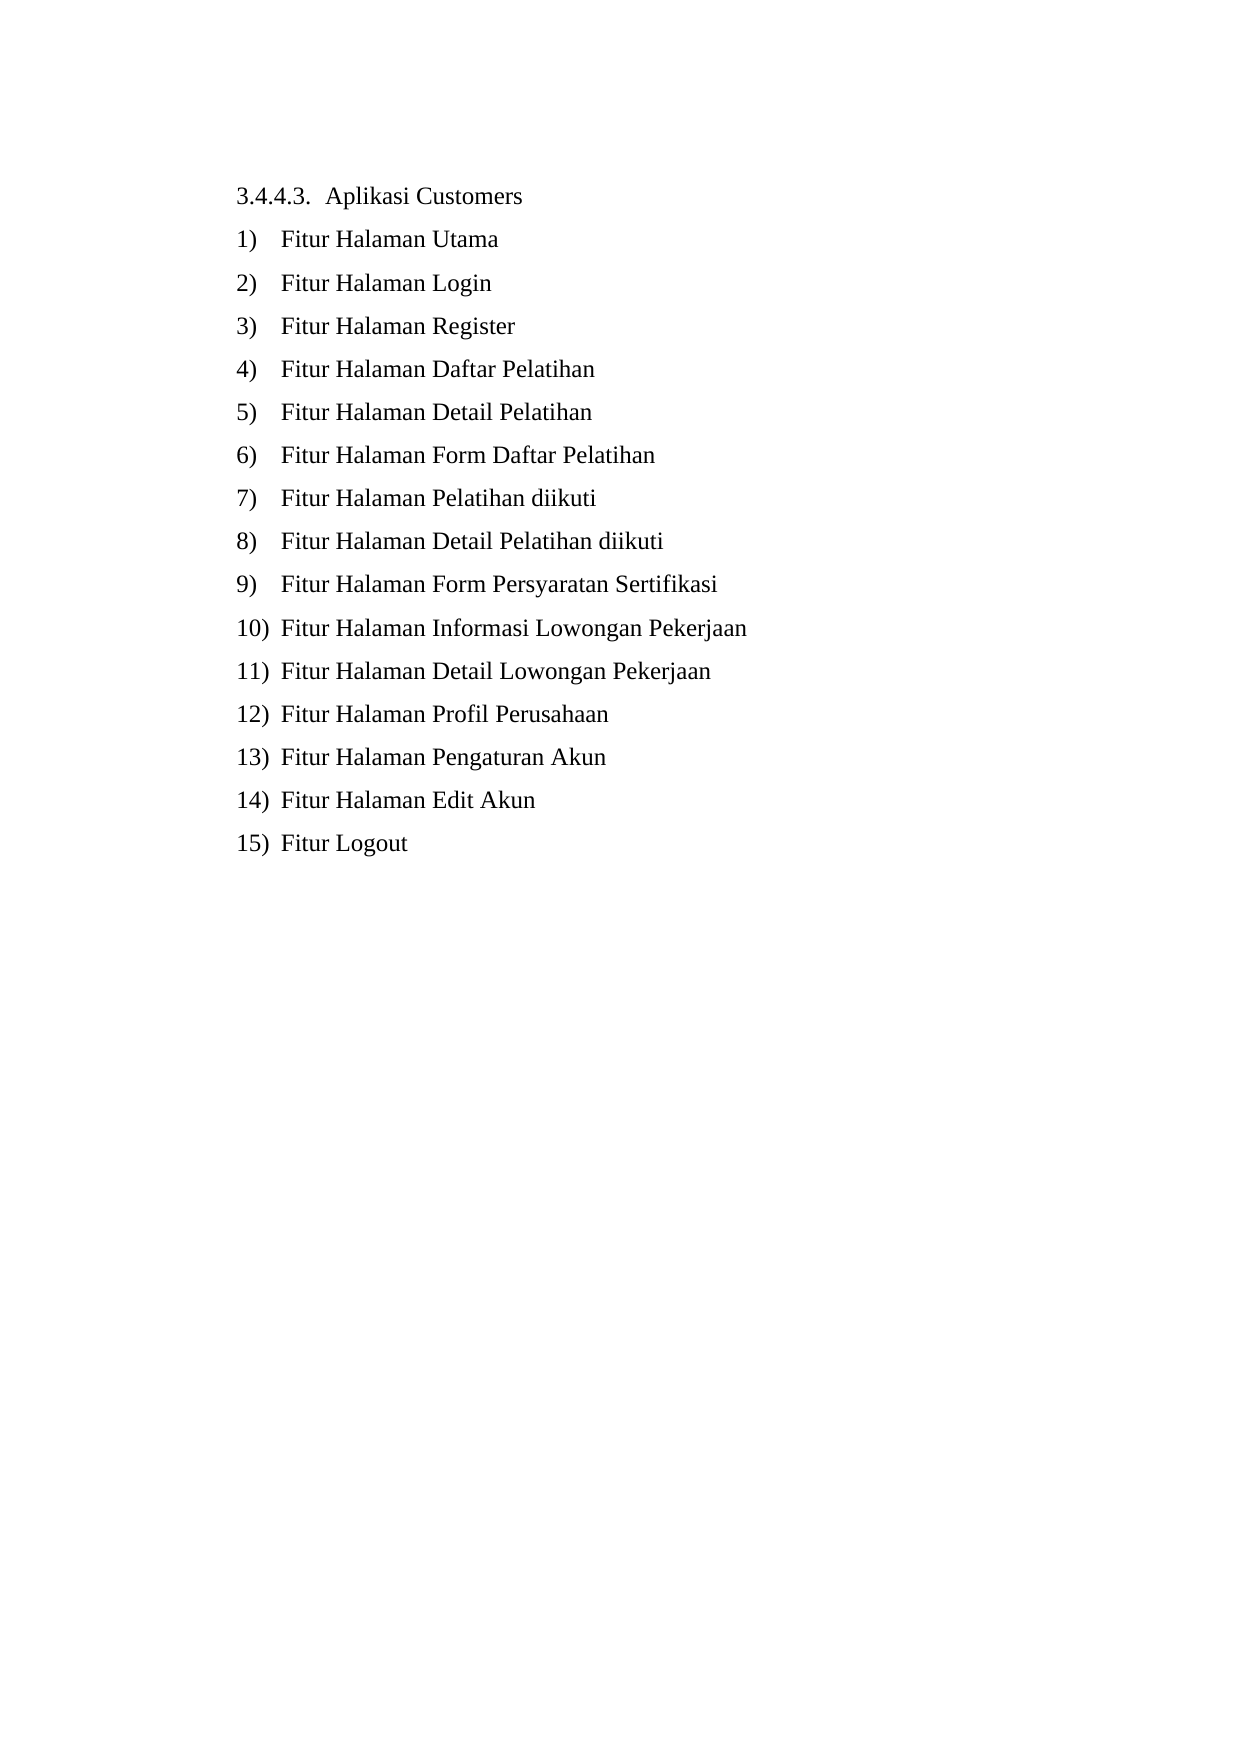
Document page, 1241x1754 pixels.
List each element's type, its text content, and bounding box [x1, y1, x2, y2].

list Fitur Halaman Register [236, 311, 1063, 339]
subtitle Aplikasi Customers [236, 181, 1063, 210]
list Fitur Halaman Utama [236, 224, 1063, 253]
list Fitur Halaman Edit Akun [236, 785, 1063, 814]
list Fitur Halaman Form Daftar Pelatihan [236, 440, 1063, 469]
list Fitur Halaman Informasi Lowongan Pekerjaan [236, 613, 1063, 641]
list Fitur Halaman Pengaturan Akun [236, 742, 1063, 771]
list Fitur Halaman Form Persyaratan Sertifikasi [236, 569, 1063, 598]
list Fitur Halaman Login [236, 268, 1063, 296]
list Fitur Halaman Pelatihan diikuti [236, 483, 1063, 512]
list Fitur Logout [236, 828, 1063, 857]
list Fitur Halaman Daftar Pelatihan [236, 354, 1063, 383]
list Fitur Halaman Detail Pelatihan [236, 397, 1063, 426]
list Fitur Halaman Detail Pelatihan diikuti [236, 526, 1063, 555]
list Fitur Halaman Profil Perusahaan [236, 699, 1063, 728]
list Fitur Halaman Detail Lowongan Pekerjaan [236, 656, 1063, 684]
